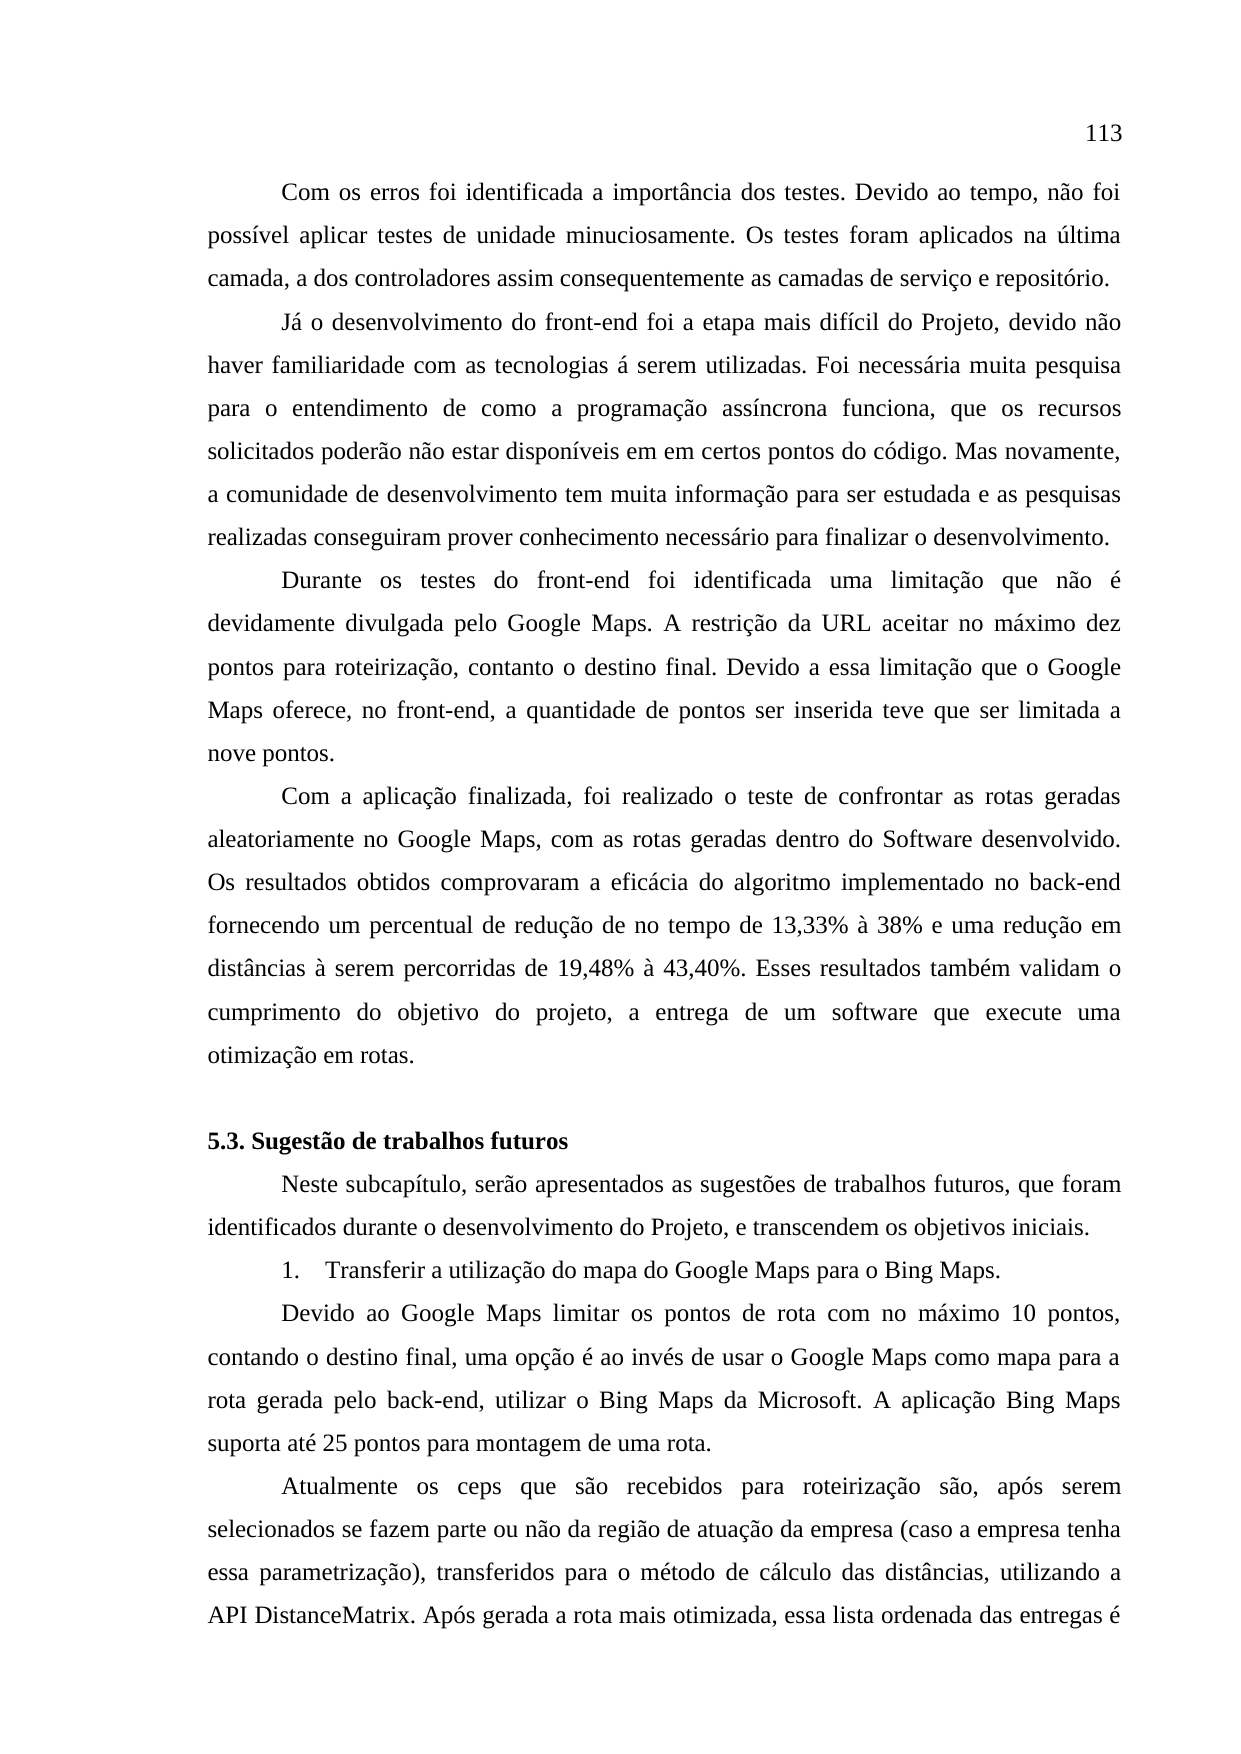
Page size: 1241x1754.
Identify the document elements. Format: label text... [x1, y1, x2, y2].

text Já o desenvolvimento do front-end foi a etapa mais difícil do Projeto, devido não haver familiaridade com as tecnologias á serem utilizadas. Foi necessária muita pesquisa para o entendimento de como a programação assíncrona funciona, que os recursos solicitados poderão não estar disponíveis em em certos pontos do código. Mas novamente, a comunidade de desenvolvimento tem muita informação para ser estudada e as pesquisas realizadas conseguiram prover conhecimento necessário para finalizar o desenvolvimento. [207, 307, 1122, 551]
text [207, 1471, 1122, 1629]
text Com os erros foi identificada a importância dos testes. Devido ao tempo, não foi possível aplicar testes de unidade minuciosamente. Os testes foram aplicados na última camada, a dos controladores assim consequentemente as camadas de serviço e repositório. [207, 177, 1122, 292]
text Com a aplicação finalizada, foi realizado o teste de confrontar as rotas geradas aleatoriamente no Google Maps, com as rotas geradas dentro do Software desenvolvido. Os resultados obtidos comprovaram a eficácia do algoritmo implementado no back-end fornecendo um percentual de redução de no tempo de 13,33% à 38% e uma redução em distâncias à serem percorridas de 19,48% à 43,40%. Esses resultados também validam o cumprimento do objetivo do projeto, a entrega de um software que execute uma otimização em rotas. [207, 781, 1122, 1068]
text Devido ao Google Maps limitar os pontos de rota com no máximo 10 pontos, contando o destino final, uma opção é ao invés de usar o Google Maps como mapa para a rota gerada pelo back-end, utilizar o Bing Maps da Microsoft. A aplicação Bing Maps suporta até 25 pontos para montagem de uma rota. [207, 1298, 1122, 1457]
text Neste subcapítulo, serão apresentados as sugestões de trabalhos futuros, que foram identificados durante o desenvolvimento do Projeto, e transcendem os objetivos iniciais. [207, 1169, 1122, 1241]
text Durante os testes do front-end foi identificada uma limitação que não é devidamente divulgada pelo Google Maps. A restrição da URL aceitar no máximo dez pontos para roteirização, contanto o destino final. Devido a essa limitação que o Google Maps oferece, no front-end, a quantidade de pontos ser inserida teve que ser limitada a nove pontos. [207, 565, 1122, 767]
subtitle Sugestão de trabalhos futuros [207, 1126, 1122, 1155]
list Transferir a utilização do mapa do Google Maps para o Bing Maps. [207, 1255, 1122, 1284]
